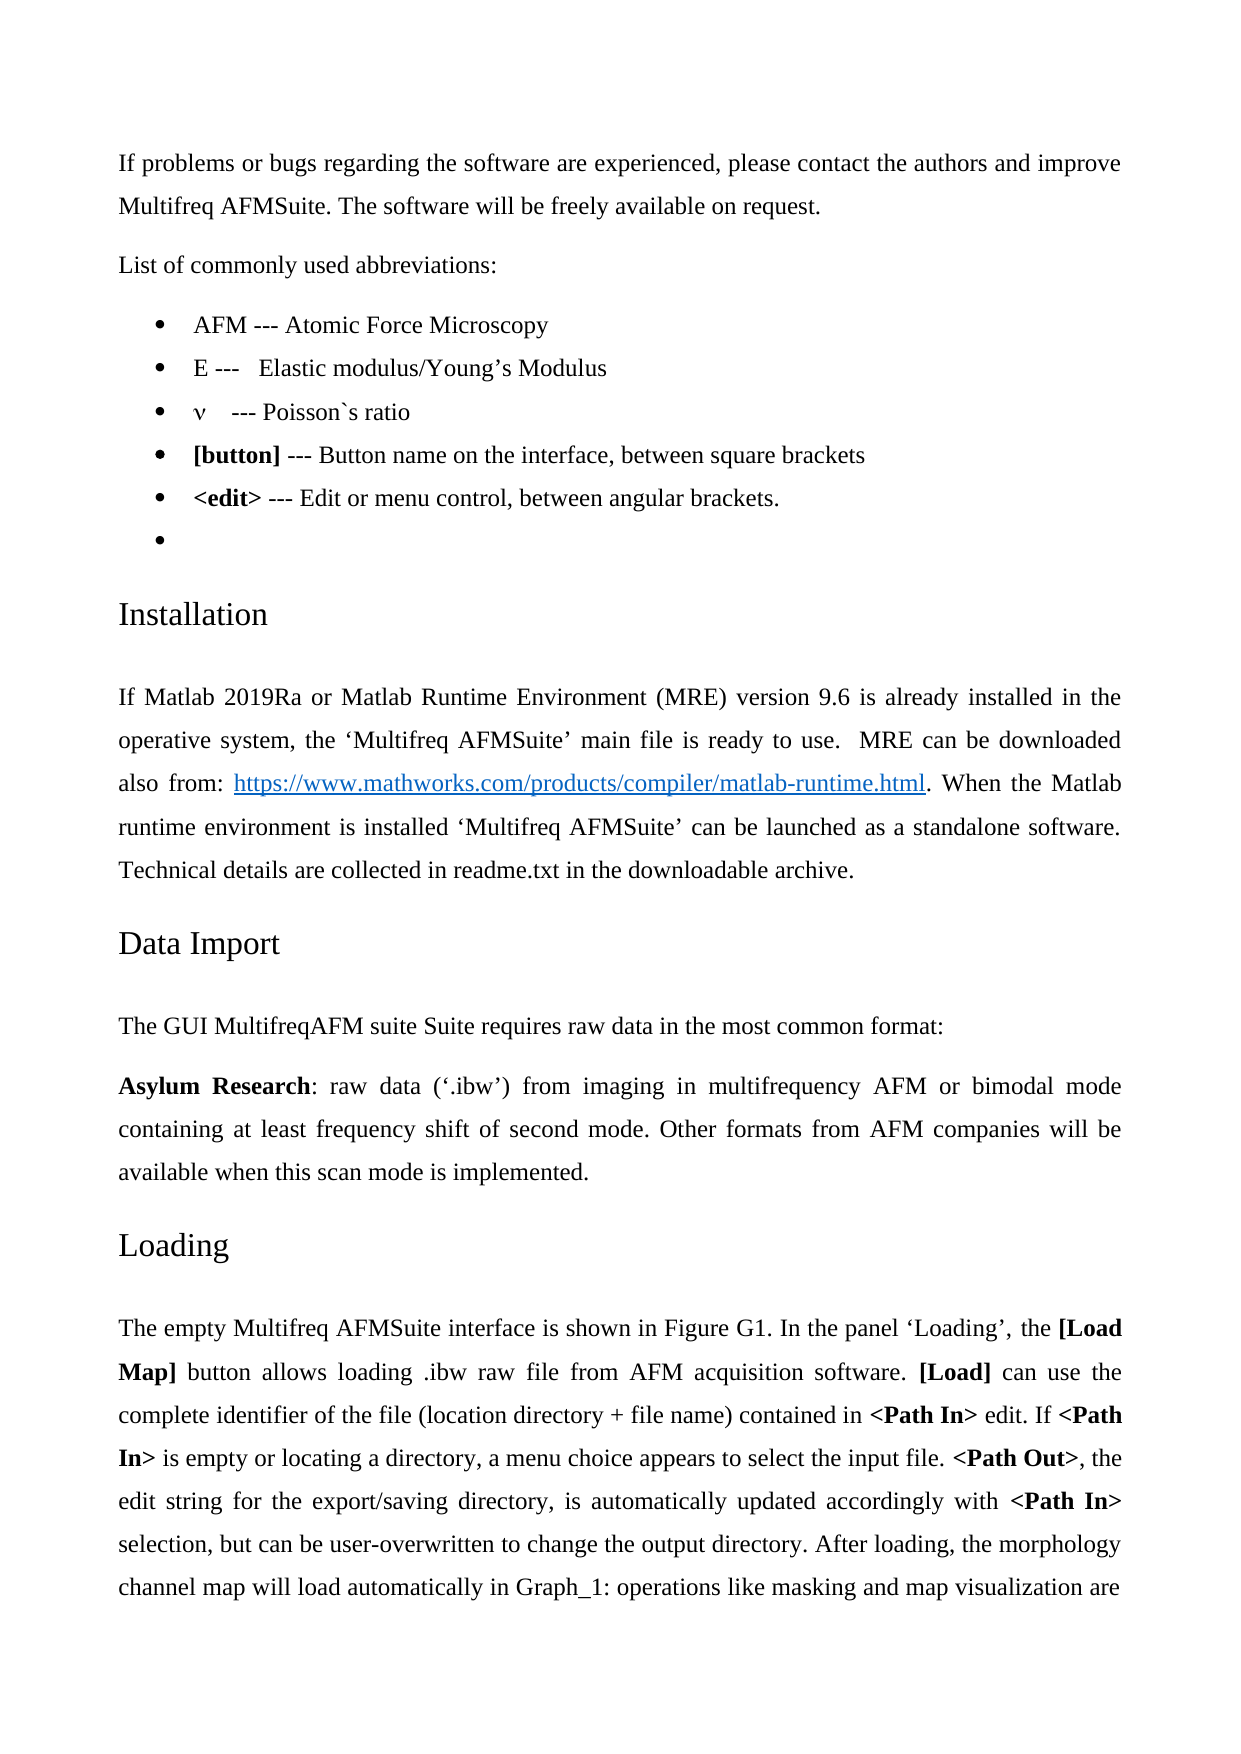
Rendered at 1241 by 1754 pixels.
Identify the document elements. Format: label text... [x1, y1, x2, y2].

list <edit> --- Edit or menu control, between angular brackets. [156, 483, 1122, 512]
subtitle Loading [118, 1225, 1122, 1264]
subtitle Installation [118, 594, 1122, 632]
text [118, 1313, 1122, 1601]
text If Matlab 2019Ra or Matlab Runtime Environment (MRE) version 9.6 is already installed in the operative system, the ‘Multifreq AFMSuite’ main file is ready to use. MRE can be downloaded also from: https://www.mathworks.com/products/compiler/matlab-runtime.html. When the Matlab runtime environment is installed ‘Multifreq AFMSuite’ can be launched as a standalone software. Technical details are collected in readme.txt in the downloadable archive. [118, 682, 1122, 883]
text If problems or bugs regarding the software are experienced, please contact the authors and improve Multifreq AFMSuite. The software will be freely available on request. [118, 148, 1122, 219]
list  --- Poisson`s ratio [156, 397, 1122, 425]
text Asylum Research: raw data (‘.ibw’) from imaging in multifrequency AFM or bimodal mode containing at least frequency shift of second mode. Other formats from AFM companies will be available when this scan mode is implemented. [118, 1071, 1122, 1186]
list AFM --- Atomic Force Microscopy [156, 310, 1122, 339]
text The GUI MultifreqAFM suite Suite requires raw data in the most common format: [118, 1011, 1122, 1040]
subtitle Data Import [118, 923, 1122, 961]
list [button] --- Button name on the interface, between square brackets [156, 440, 1122, 468]
text List of commonly used abbreviations: [118, 251, 1122, 279]
list E --- Elastic modulus/Young’s Modulus [156, 353, 1122, 382]
